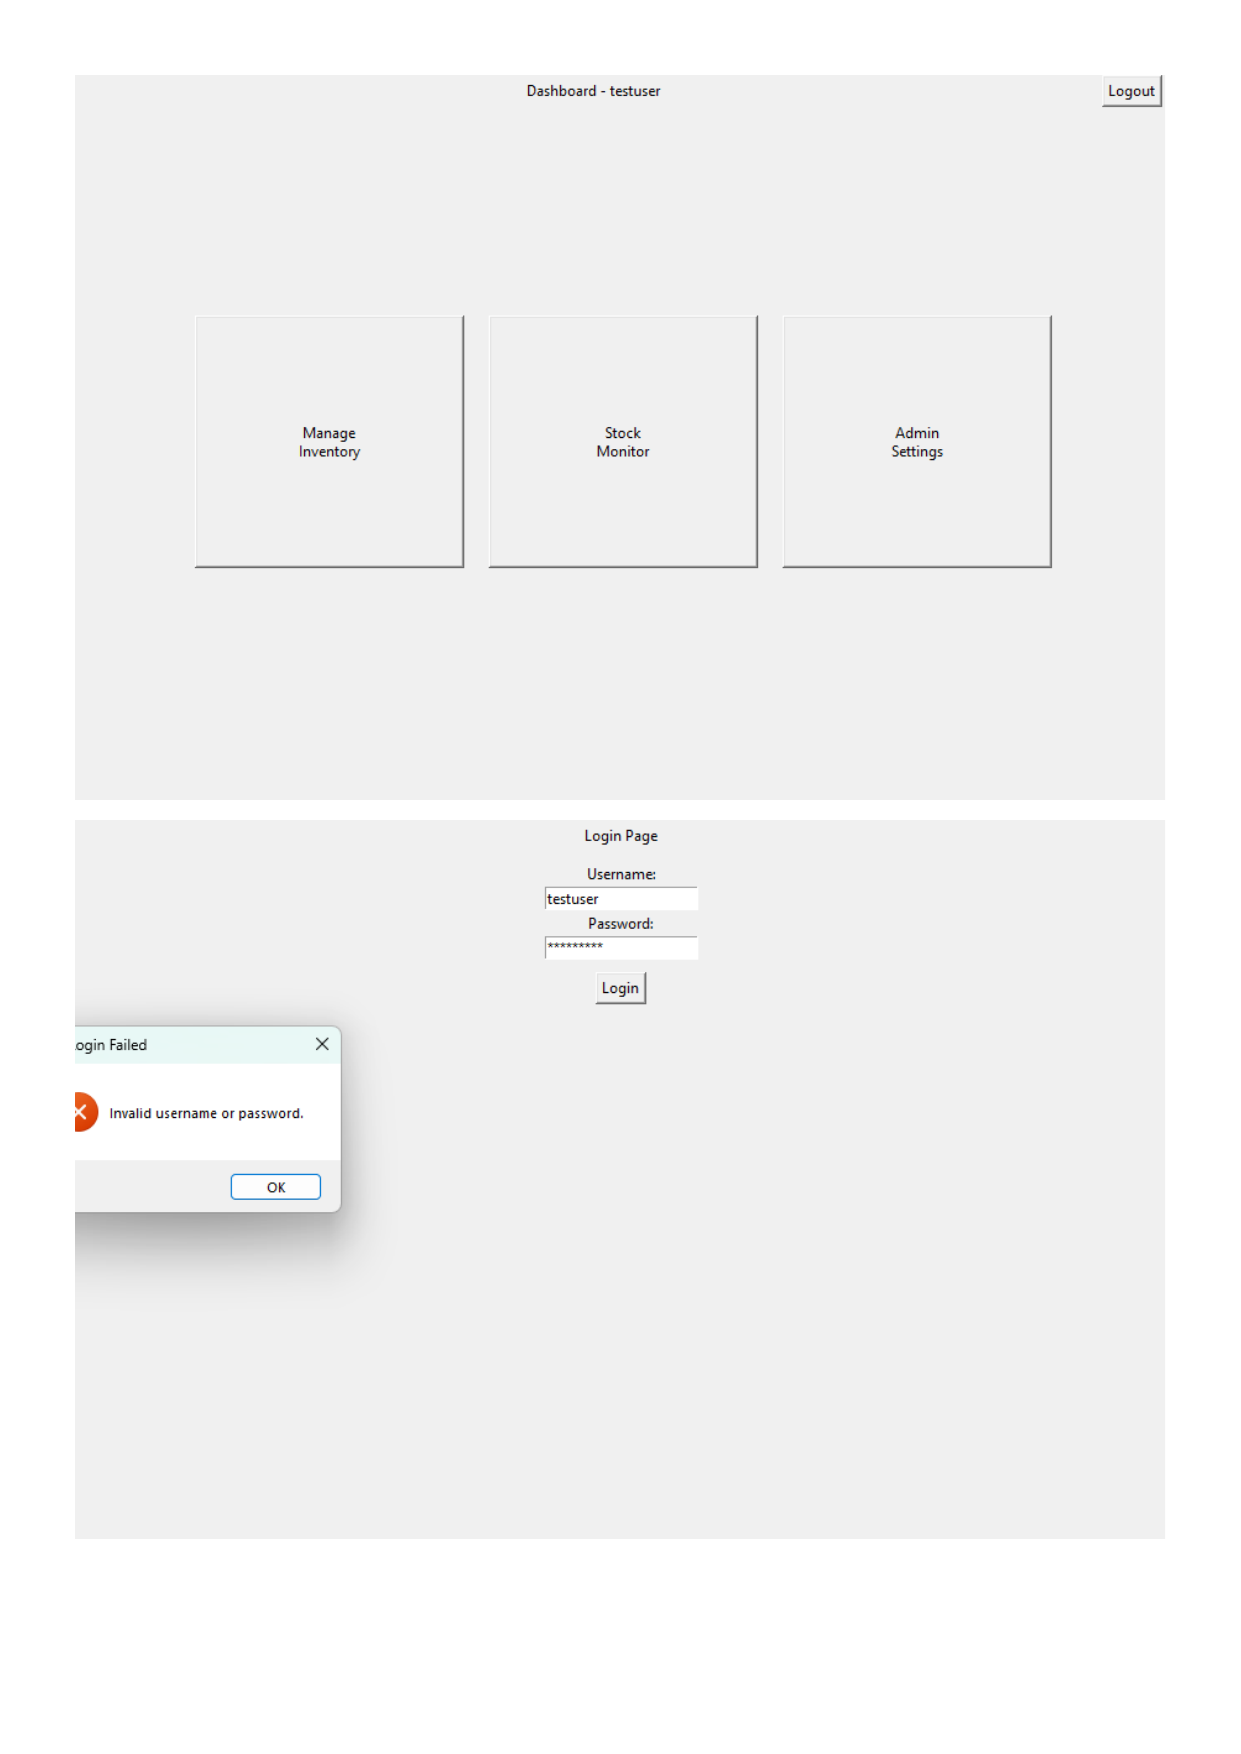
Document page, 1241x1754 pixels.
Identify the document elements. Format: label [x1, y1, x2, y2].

picture [75, 820, 1166, 1539]
picture [75, 75, 1166, 800]
